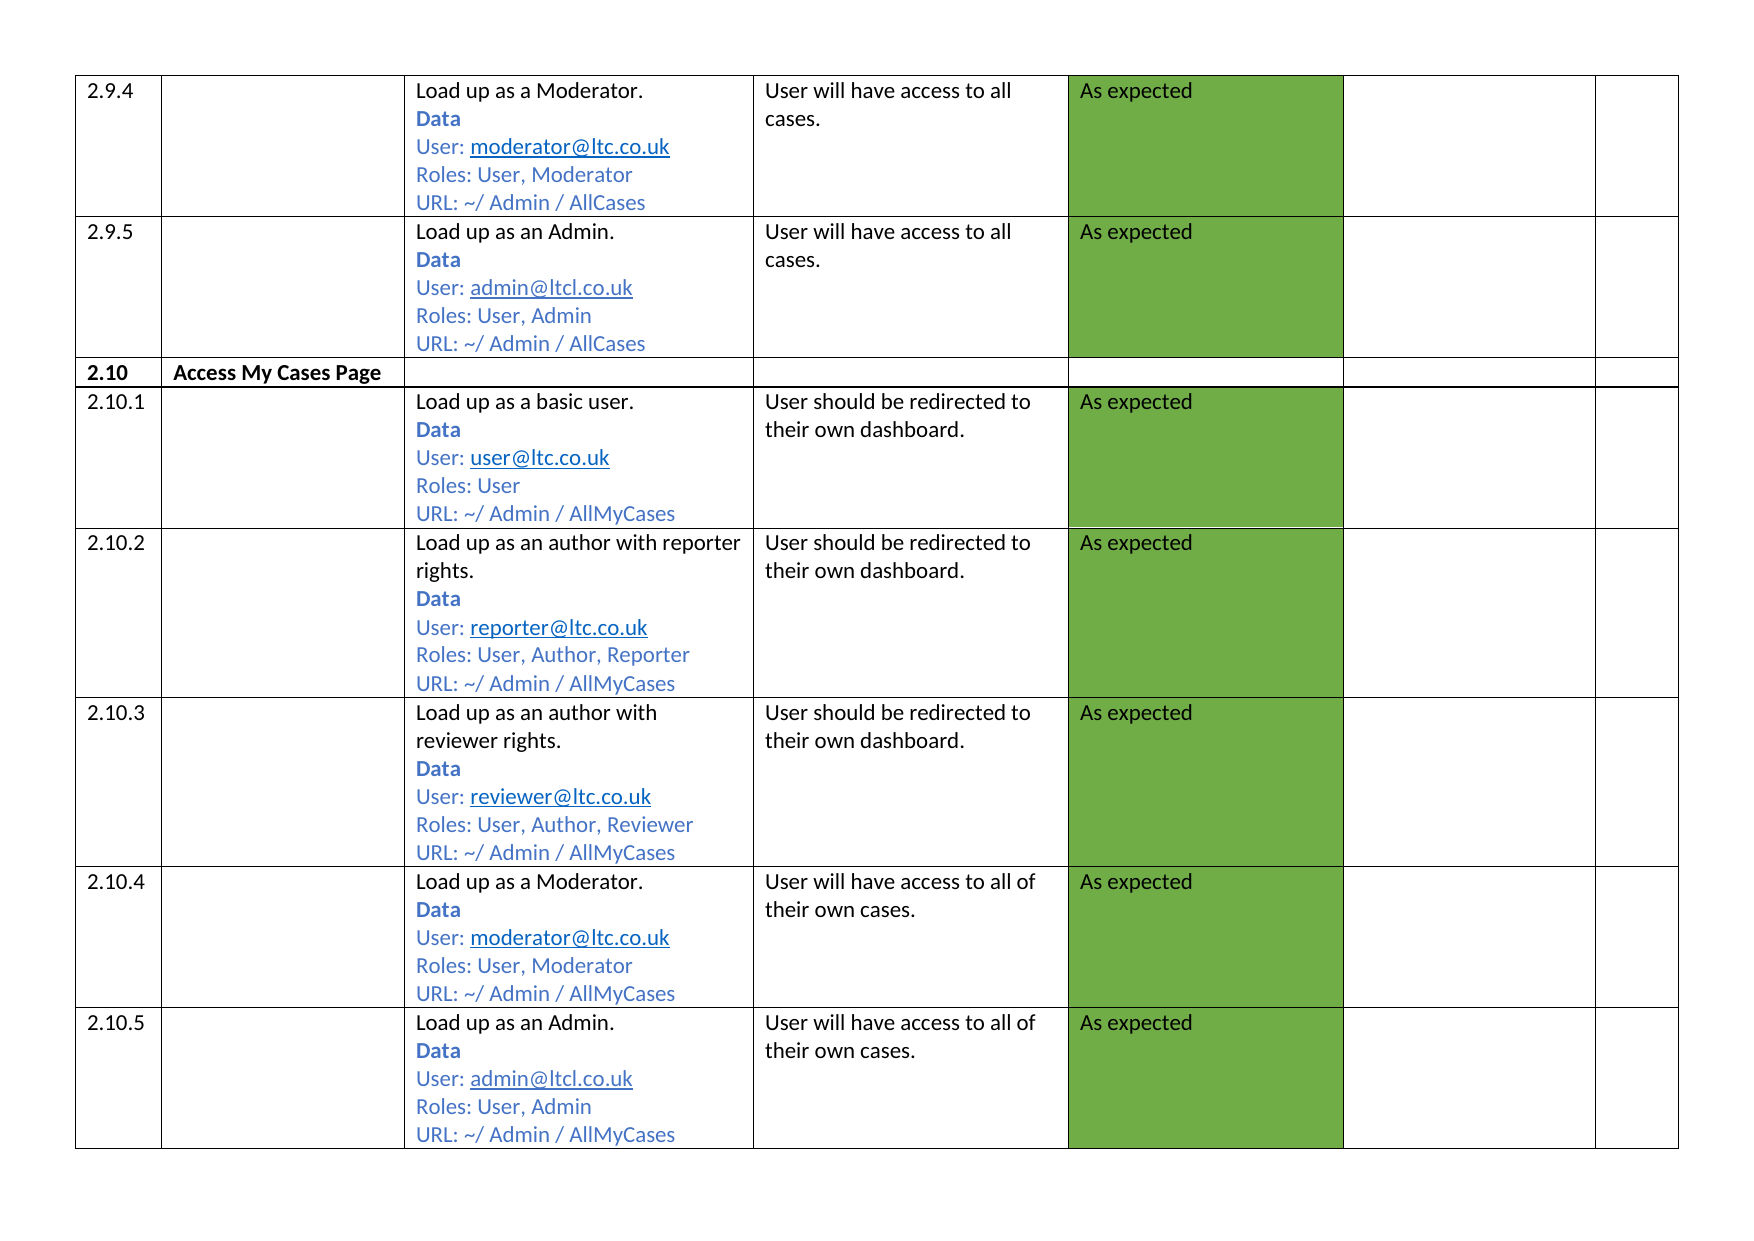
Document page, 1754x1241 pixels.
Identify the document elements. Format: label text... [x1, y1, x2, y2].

table_cell 2.9.4 [76, 76, 161, 216]
table_cell As expected [1069, 217, 1343, 357]
table_cell 2.10.1 [76, 388, 161, 527]
table_cell [162, 388, 404, 527]
table_cell [162, 217, 404, 357]
table_cell 2.10 [76, 358, 161, 386]
table_cell Load up as an Admin. Data User: admin@ltcl.co.uk Roles: User, Admin URL: ~/ Admin / AllMyCases [405, 1008, 753, 1148]
table_cell User will have access to all of their own cases. [754, 867, 1068, 1007]
table_cell 2.9.5 [76, 217, 161, 357]
table_cell Load up as an author with reviewer rights. Data User: reviewer@ltc.co.uk Roles: User, Author, Reviewer URL: ~/ Admin / AllMyCases [405, 698, 753, 866]
table_cell [162, 76, 404, 216]
table_cell [162, 1008, 404, 1148]
table_cell User will have access to all of their own cases. [754, 1008, 1068, 1148]
table_cell Load up as an author with reporter rights. Data User: reporter@ltc.co.uk Roles: User, Author, Reporter URL: ~/ Admin / AllMyCases [405, 529, 753, 697]
table_cell Load up as a basic user. Data User: user@ltc.co.uk Roles: User URL: ~/ Admin / AllMyCases [405, 388, 753, 527]
table_cell [162, 867, 404, 1007]
table_cell Load up as a Moderator. Data User: moderator@ltc.co.uk Roles: User, Moderator URL: ~/ Admin / AllMyCases [405, 867, 753, 1007]
table_cell User should be redirected to their own dashboard. [754, 698, 1068, 866]
table_cell [754, 358, 1068, 386]
table_cell User will have access to all cases. [754, 76, 1068, 216]
table_cell [405, 358, 753, 386]
table_cell [1596, 388, 1678, 527]
table_cell 2.10.2 [76, 529, 161, 697]
table_cell Load up as a Moderator. Data User: moderator@ltc.co.uk Roles: User, Moderator URL: ~/ Admin / AllCases [405, 76, 753, 216]
table_cell [162, 698, 404, 866]
table_cell [1344, 76, 1595, 216]
table_cell As expected [1069, 1008, 1343, 1148]
table_cell [1596, 76, 1678, 216]
table_cell User should be redirected to their own dashboard. [754, 388, 1068, 527]
table_cell User should be redirected to their own dashboard. [754, 529, 1068, 697]
table_cell Load up as an Admin. Data User: admin@ltcl.co.uk Roles: User, Admin URL: ~/ Admin / AllCases [405, 217, 753, 357]
table_cell [1596, 698, 1678, 866]
table_cell [1344, 1008, 1595, 1148]
table_cell As expected [1069, 388, 1343, 527]
table_cell 2.10.5 [76, 1008, 161, 1148]
table_cell [1344, 529, 1595, 697]
table_cell 2.10.4 [76, 867, 161, 1007]
table_cell [1069, 358, 1343, 386]
table_cell [1344, 388, 1595, 527]
table_cell [1596, 1008, 1678, 1148]
table_cell As expected [1069, 76, 1343, 216]
table_cell [1344, 867, 1595, 1007]
table_cell [1344, 698, 1595, 866]
table_cell [1596, 529, 1678, 697]
table_cell As expected [1069, 529, 1343, 697]
table_cell As expected [1069, 698, 1343, 866]
table_cell User will have access to all cases. [754, 217, 1068, 357]
table_cell [1344, 217, 1595, 357]
table_cell As expected [1069, 867, 1343, 1007]
table_cell [1596, 217, 1678, 357]
table_cell [1596, 358, 1678, 386]
table_cell [1344, 358, 1595, 386]
table_cell Access My Cases Page [162, 358, 404, 386]
table_cell [1596, 867, 1678, 1007]
table_cell [162, 529, 404, 697]
table_cell 2.10.3 [76, 698, 161, 866]
